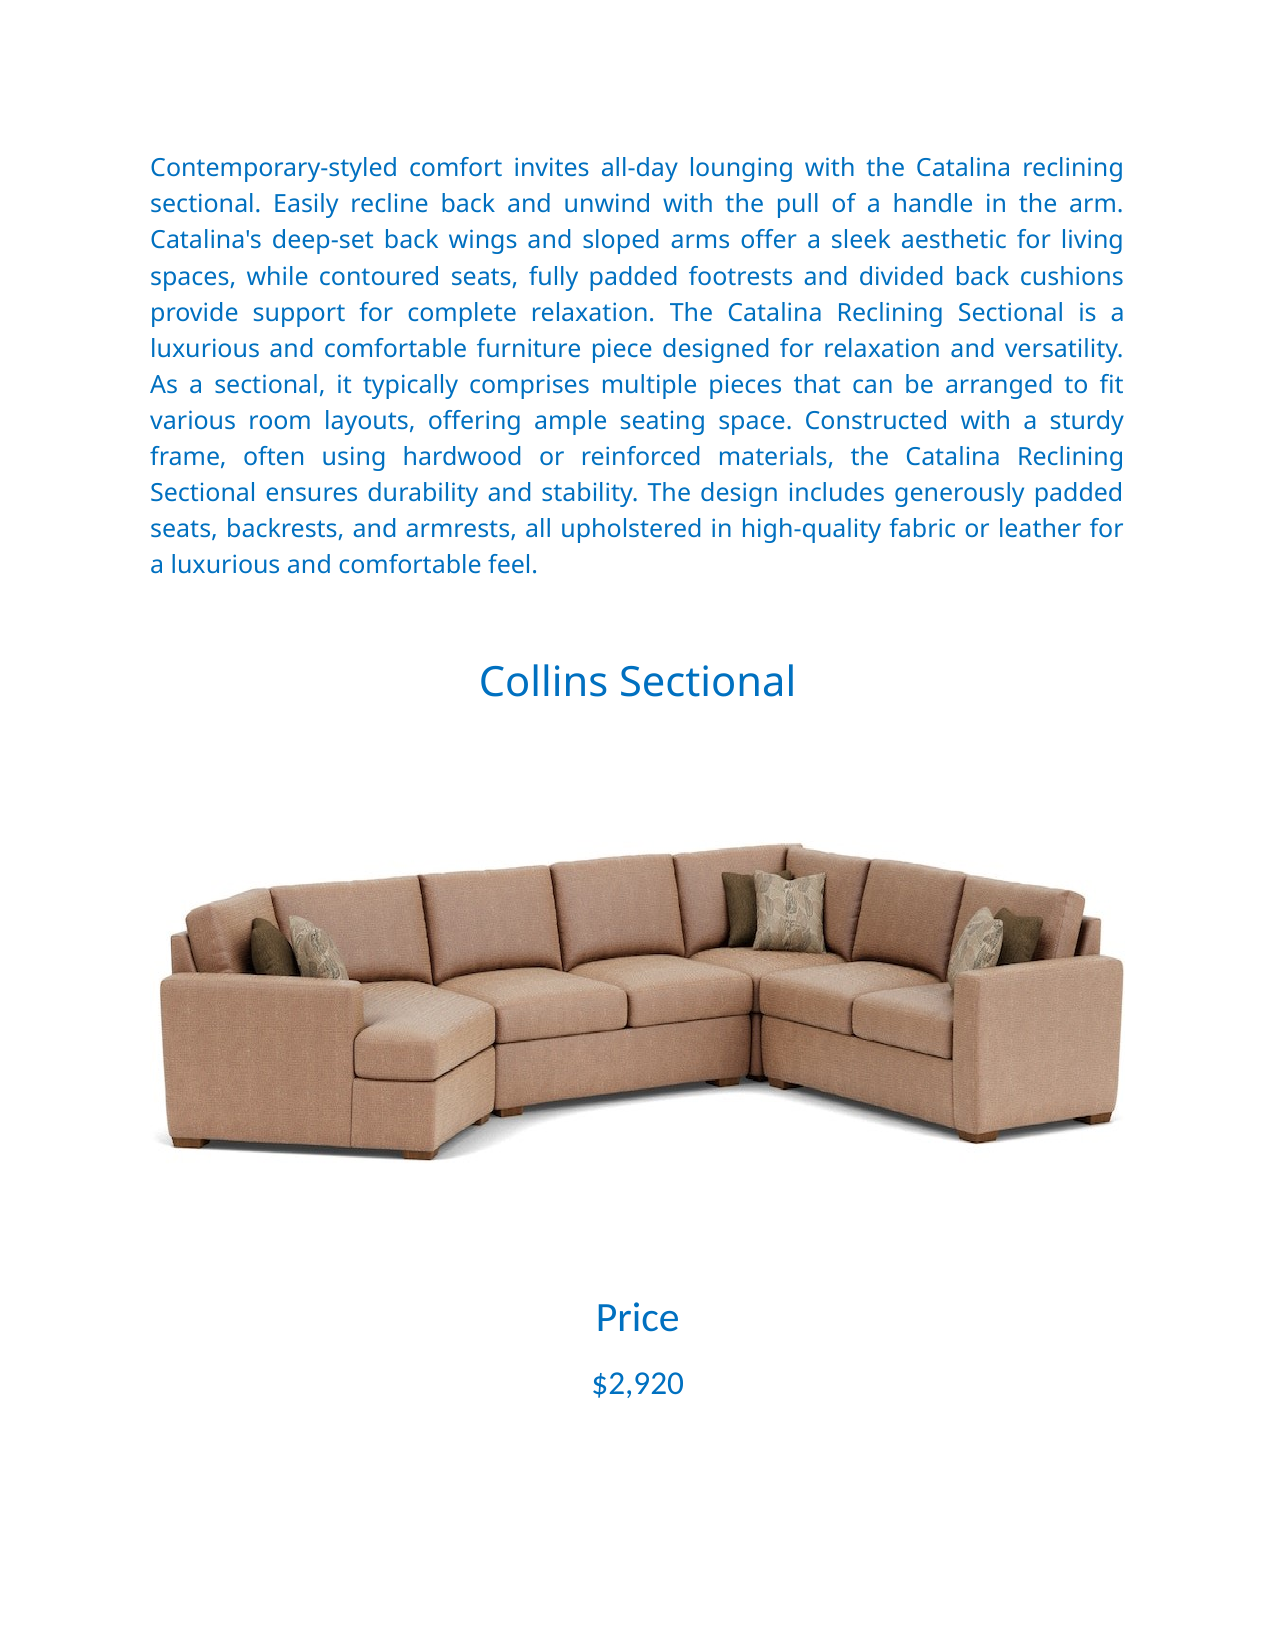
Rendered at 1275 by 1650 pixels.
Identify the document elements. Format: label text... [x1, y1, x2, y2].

picture [150, 719, 1125, 1273]
text Price [150, 1291, 1125, 1342]
subtitle Collins Sectional [150, 652, 1125, 709]
text Contemporary-styled comfort invites all-day lounging with the Catalina reclining sectional. Easily recline back and unwind with the pull of a handle in the arm. Catalina's deep-set back wings and sloped arms offer a sleek aesthetic for living spaces, while contoured seats, fully padded footrests and divided back cushions provide support for complete relaxation. The Catalina Reclining Sectional is a luxurious and comfortable furniture piece designed for relaxation and versatility. As a sectional, it typically comprises multiple pieces that can be arranged to fit various room layouts, offering ample seating space. Constructed with a sturdy frame, often using hardwood or reinforced materials, the Catalina Reclining Sectional ensures durability and stability. The design includes generously padded seats, backrests, and armrests, all upholstered in high-quality fabric or leather for a luxurious and comfortable feel. [150, 292, 1125, 581]
text $2,920 [150, 1362, 1125, 1403]
